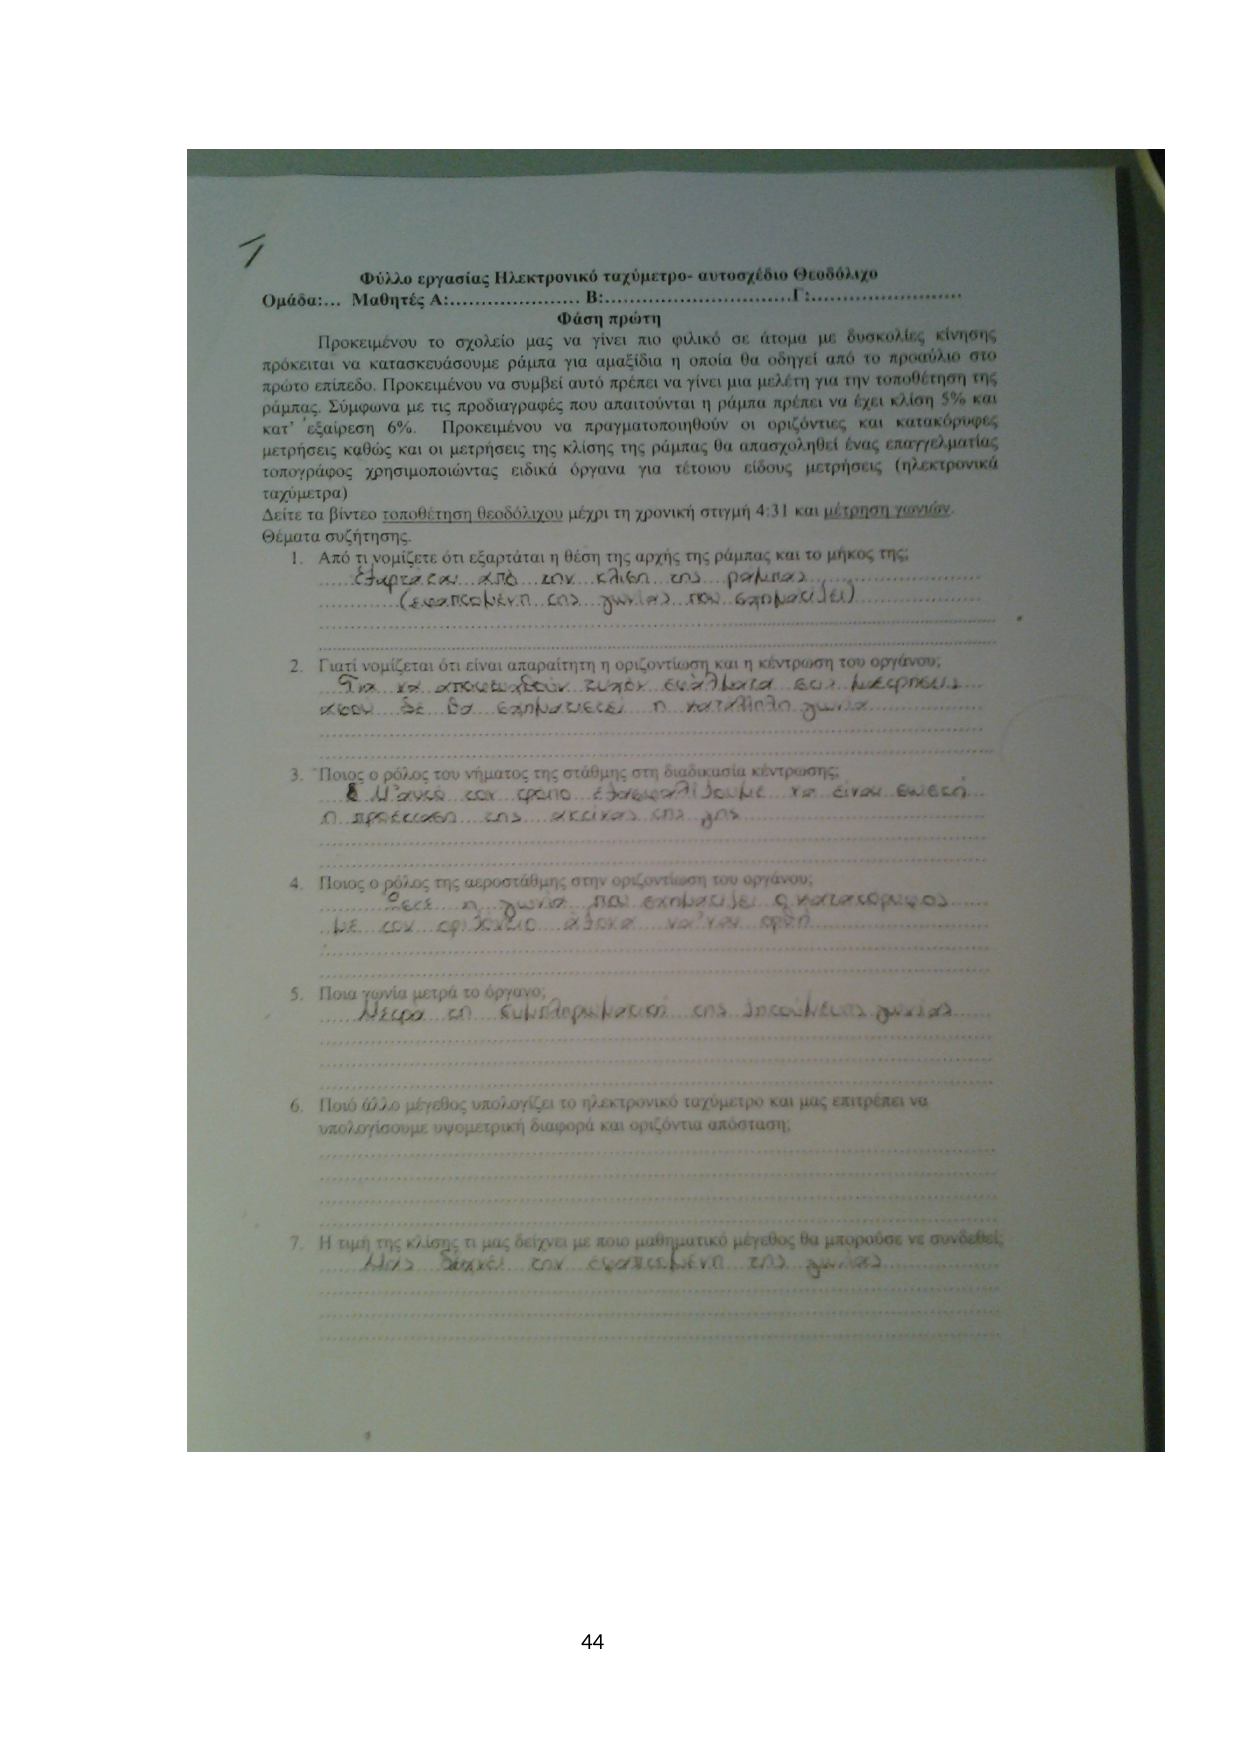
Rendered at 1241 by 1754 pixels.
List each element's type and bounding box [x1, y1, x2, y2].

picture [187, 149, 1165, 1452]
